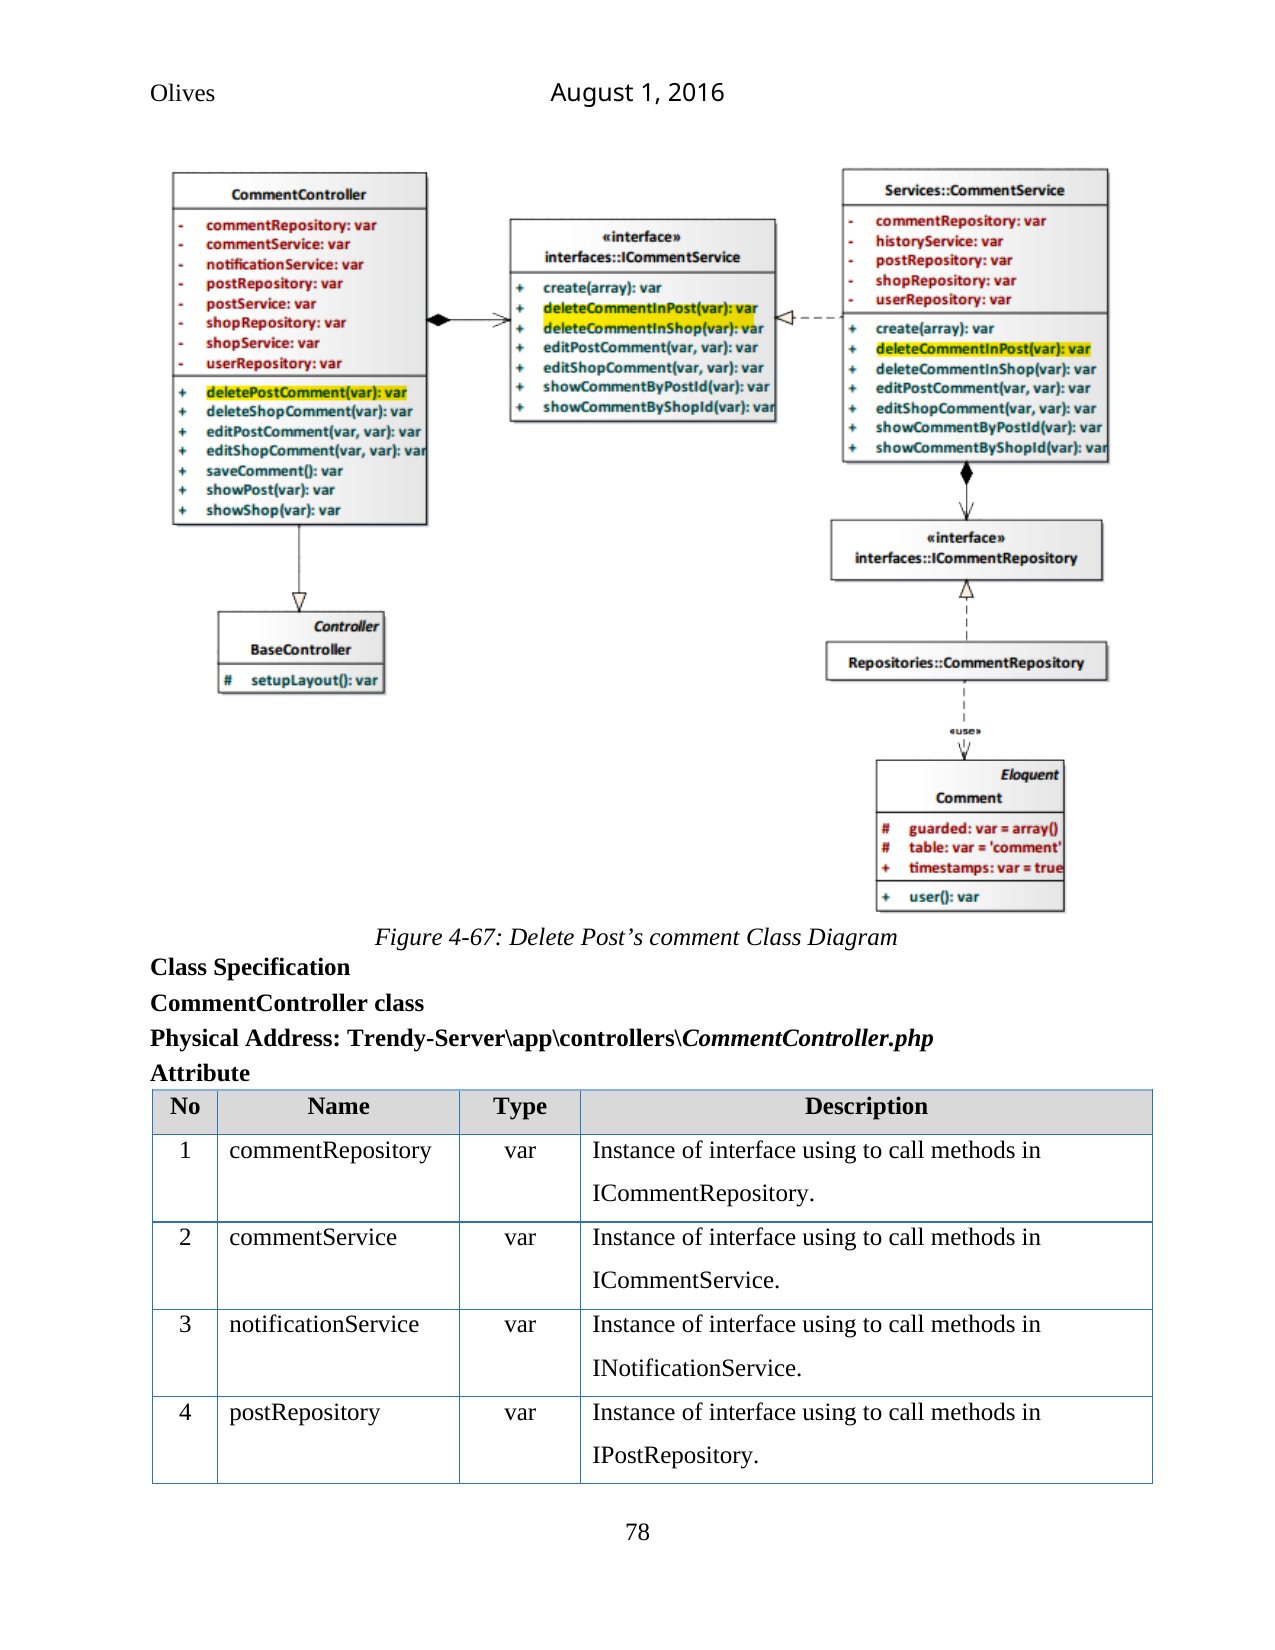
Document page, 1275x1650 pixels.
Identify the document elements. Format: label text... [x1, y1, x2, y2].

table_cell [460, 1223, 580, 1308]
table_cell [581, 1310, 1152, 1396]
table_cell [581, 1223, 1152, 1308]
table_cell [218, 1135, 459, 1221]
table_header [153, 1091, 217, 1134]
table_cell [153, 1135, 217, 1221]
subtitle CommentController class [150, 988, 1125, 1016]
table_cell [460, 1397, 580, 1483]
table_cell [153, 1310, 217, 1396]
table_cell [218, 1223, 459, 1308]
picture [150, 150, 1125, 934]
subtitle Attribute [150, 1058, 1125, 1087]
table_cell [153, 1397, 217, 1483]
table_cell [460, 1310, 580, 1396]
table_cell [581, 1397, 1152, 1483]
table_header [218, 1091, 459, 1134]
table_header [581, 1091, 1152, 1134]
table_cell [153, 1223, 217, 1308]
subtitle Physical Address: Trendy-Server\app\controllers\CommentController.php [150, 1023, 1125, 1052]
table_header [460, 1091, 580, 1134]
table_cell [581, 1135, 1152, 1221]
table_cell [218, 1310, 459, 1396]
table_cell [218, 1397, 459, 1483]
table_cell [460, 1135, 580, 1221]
subtitle Class Specification [150, 952, 1125, 981]
